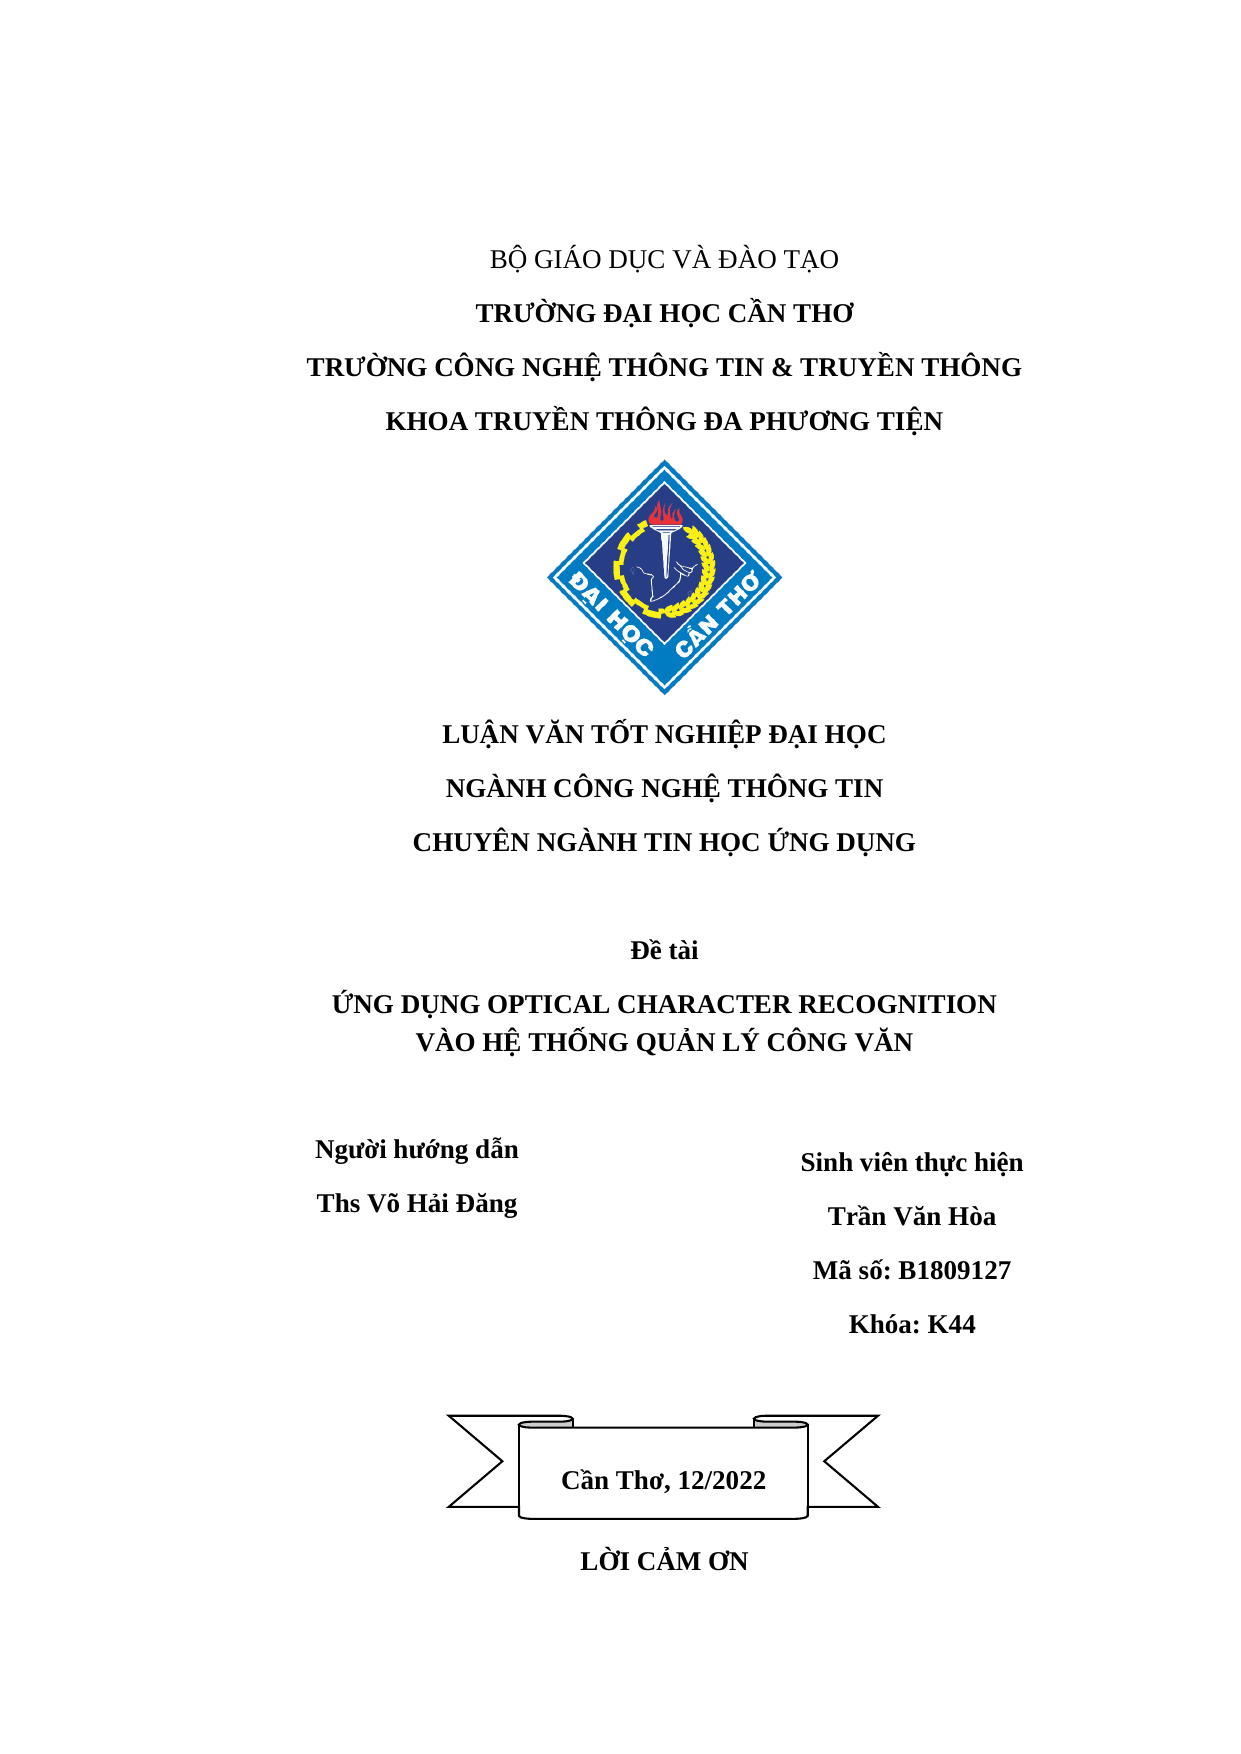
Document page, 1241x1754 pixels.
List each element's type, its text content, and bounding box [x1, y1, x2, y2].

text Trần Văn Hòa [702, 1200, 1122, 1231]
text Đề tài [207, 934, 1122, 966]
text ỨNG DỤNG OPTICAL CHARACTER RECOGNITION VÀO HỆ THỐNG QUẢN LÝ CÔNG VĂN [207, 988, 1122, 1057]
text TRƯỜNG ĐẠI HỌC CẦN THƠ [207, 298, 1122, 329]
text TRƯỜNG CÔNG NGHỆ THÔNG TIN & TRUYỀN THÔNG [207, 352, 1122, 383]
text KHOA TRUYỀN THÔNG ĐA PHƯƠNG TIỆN [207, 406, 1122, 437]
text Người hướng dẫn [207, 1133, 627, 1165]
text Sinh viên thực hiện [702, 1146, 1122, 1177]
text LUẬN VĂN TỐT NGHIỆP ĐẠI HỌC [207, 718, 1122, 750]
text NGÀNH CÔNG NGHỆ THÔNG TIN [207, 772, 1122, 804]
picture [546, 459, 783, 696]
text Mã số: B1809127 [702, 1254, 1122, 1285]
text LỜI CẢM ƠN [207, 1545, 1122, 1576]
text Khóa: K44 [702, 1308, 1122, 1339]
text Ths Võ Hải Đăng [207, 1187, 627, 1219]
text BỘ GIÁO DỤC VÀ ĐÀO TẠO [207, 244, 1122, 275]
text CHUYÊN NGÀNH TIN HỌC ỨNG DỤNG [207, 826, 1122, 858]
